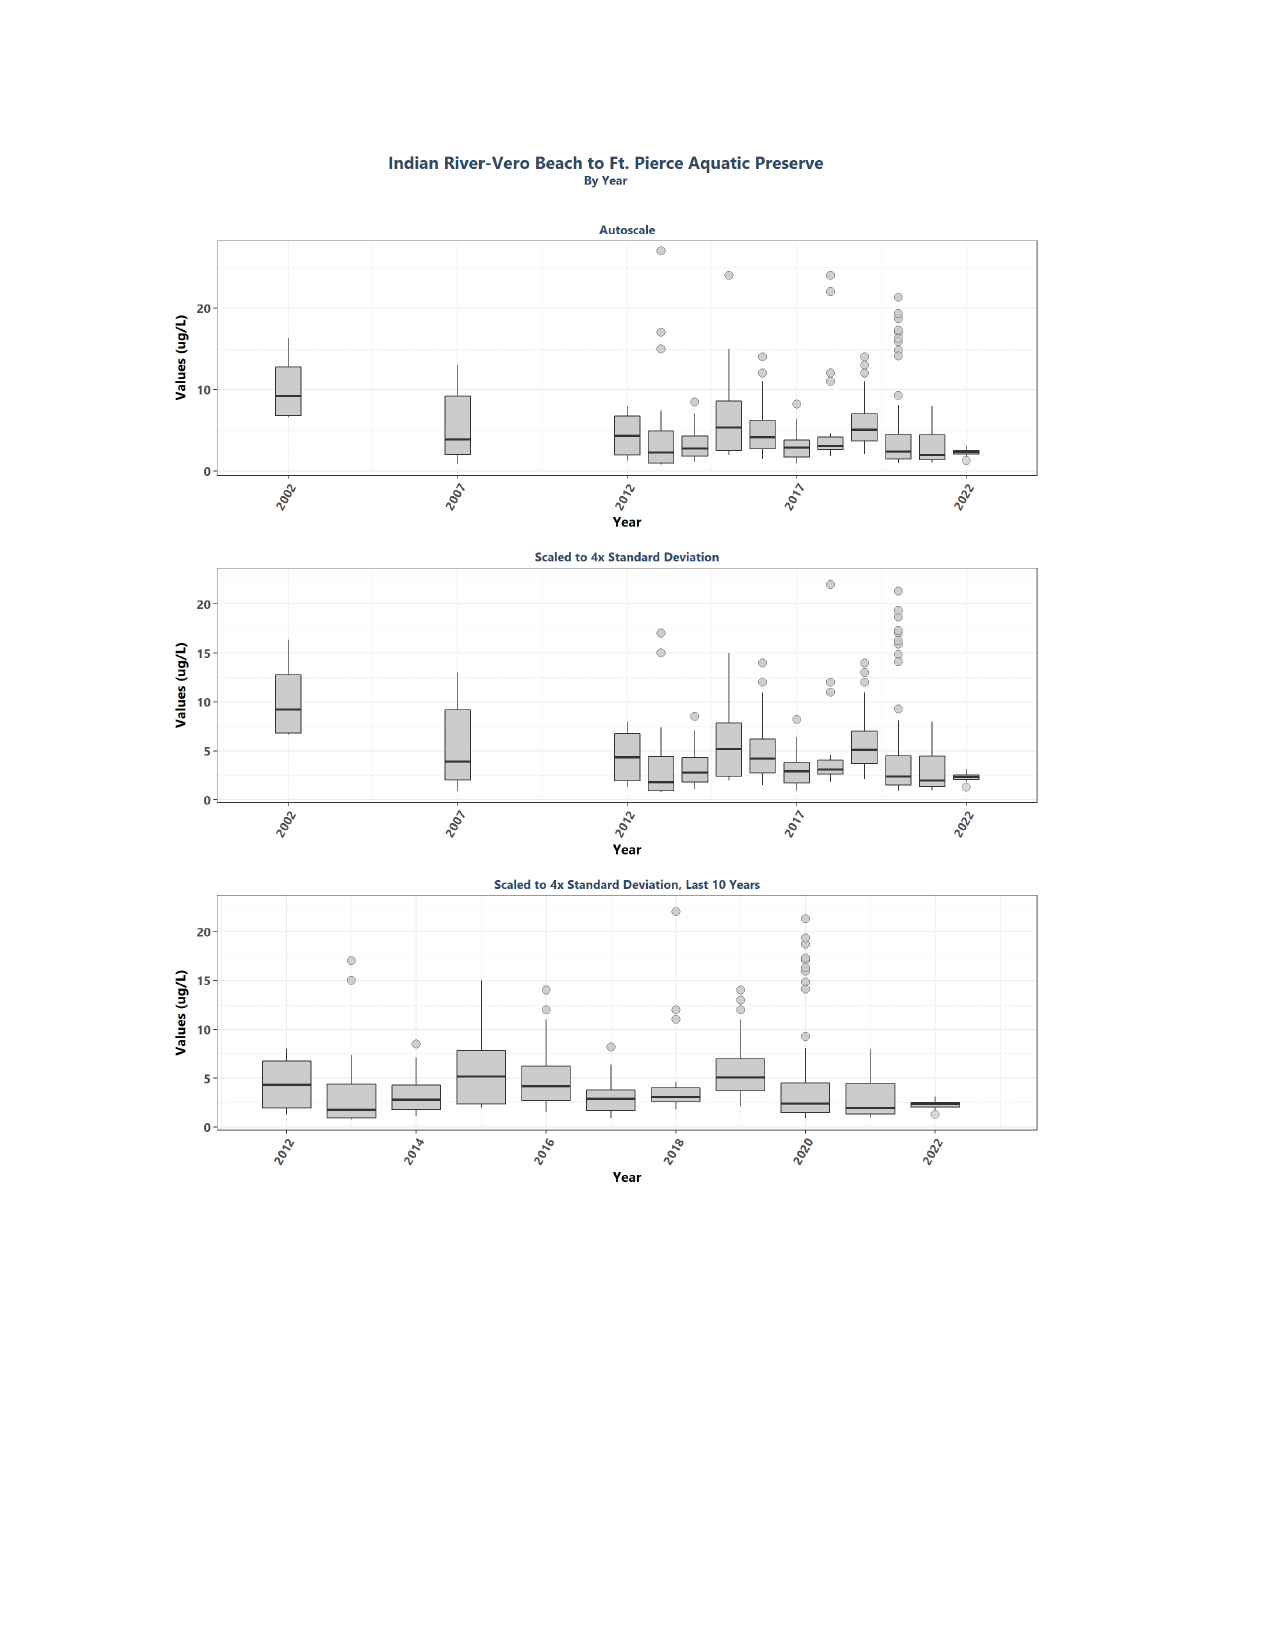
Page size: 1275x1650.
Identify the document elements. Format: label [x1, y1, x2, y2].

picture [168, 150, 1044, 1200]
